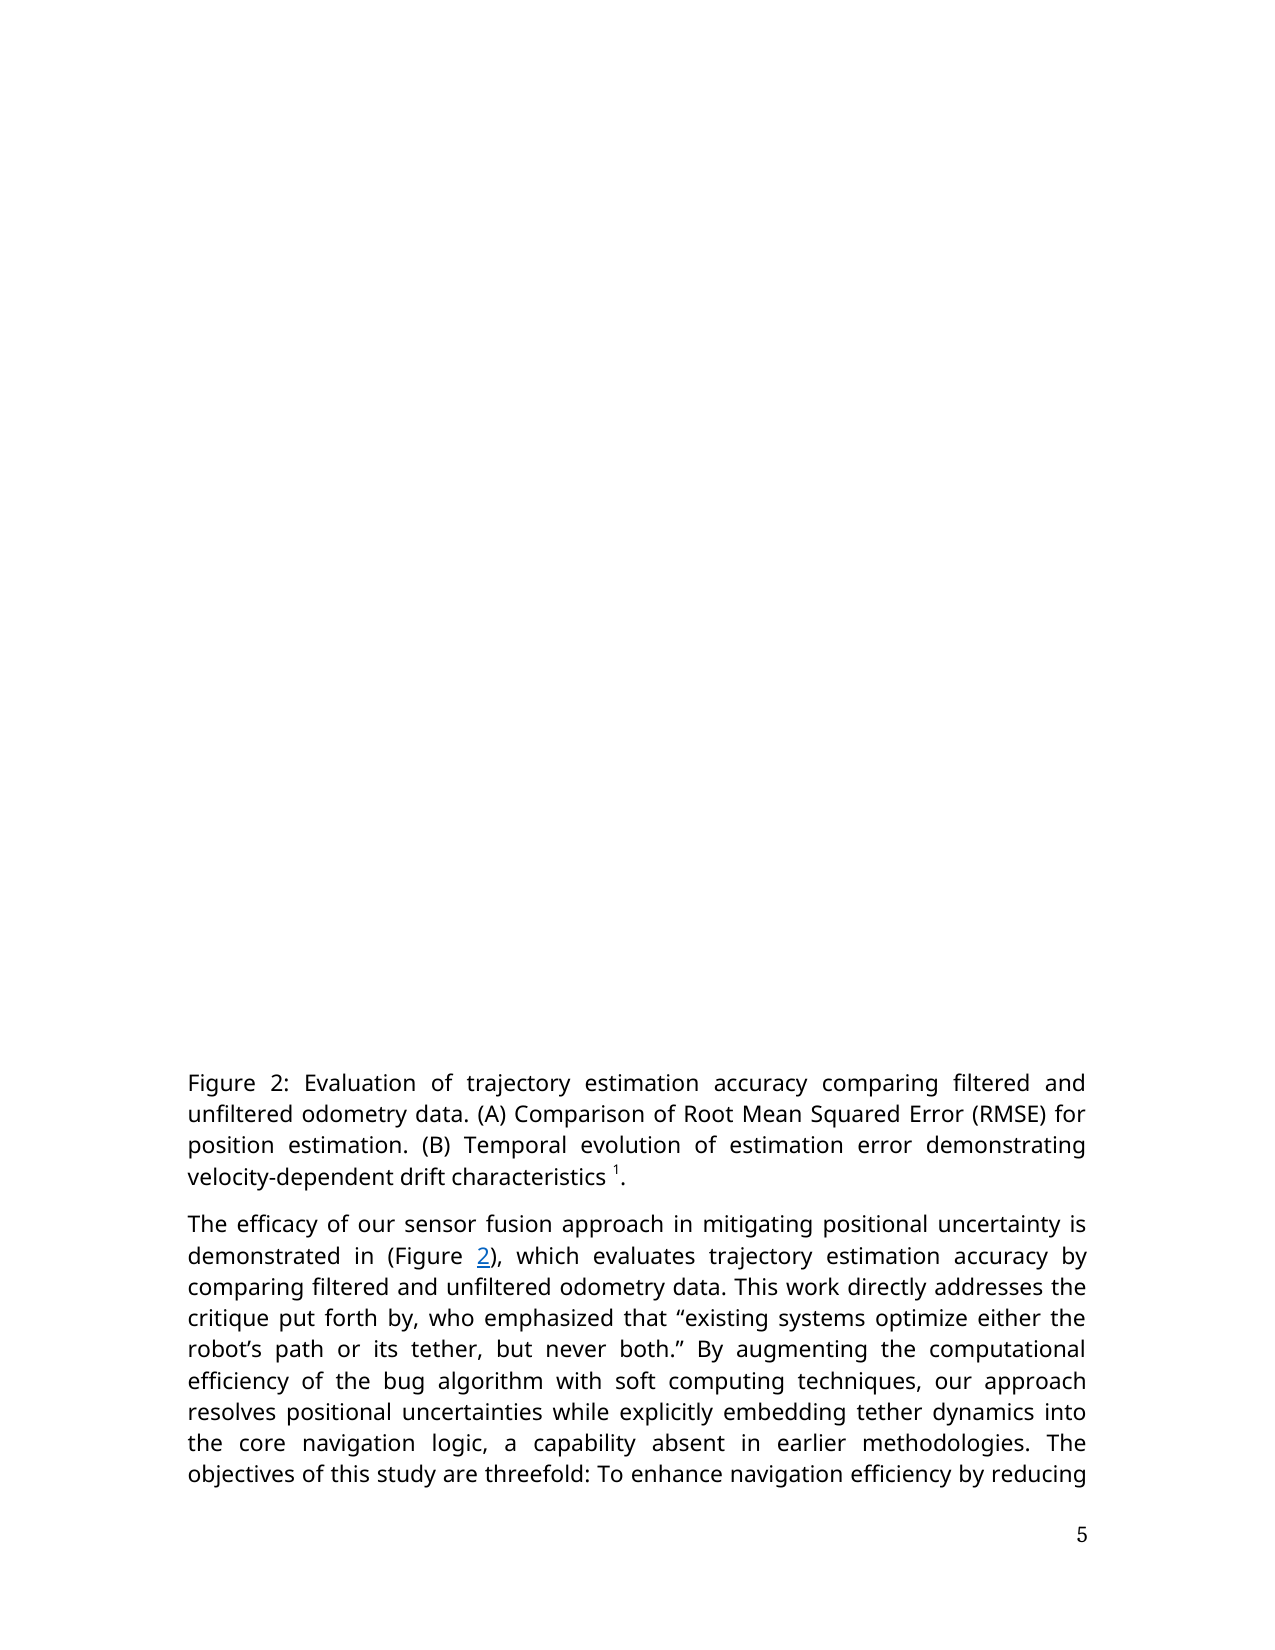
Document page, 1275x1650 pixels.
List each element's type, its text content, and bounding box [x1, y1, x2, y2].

text Figure 2: Evaluation of trajectory estimation accuracy comparing filtered and unfiltered odometry data. (A) Comparison of Root Mean Squared Error (RMSE) for position estimation. (B) Temporal evolution of estimation error demonstrating velocity-dependent drift characteristics 1. [187, 1067, 1087, 1192]
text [187, 1208, 1087, 1489]
